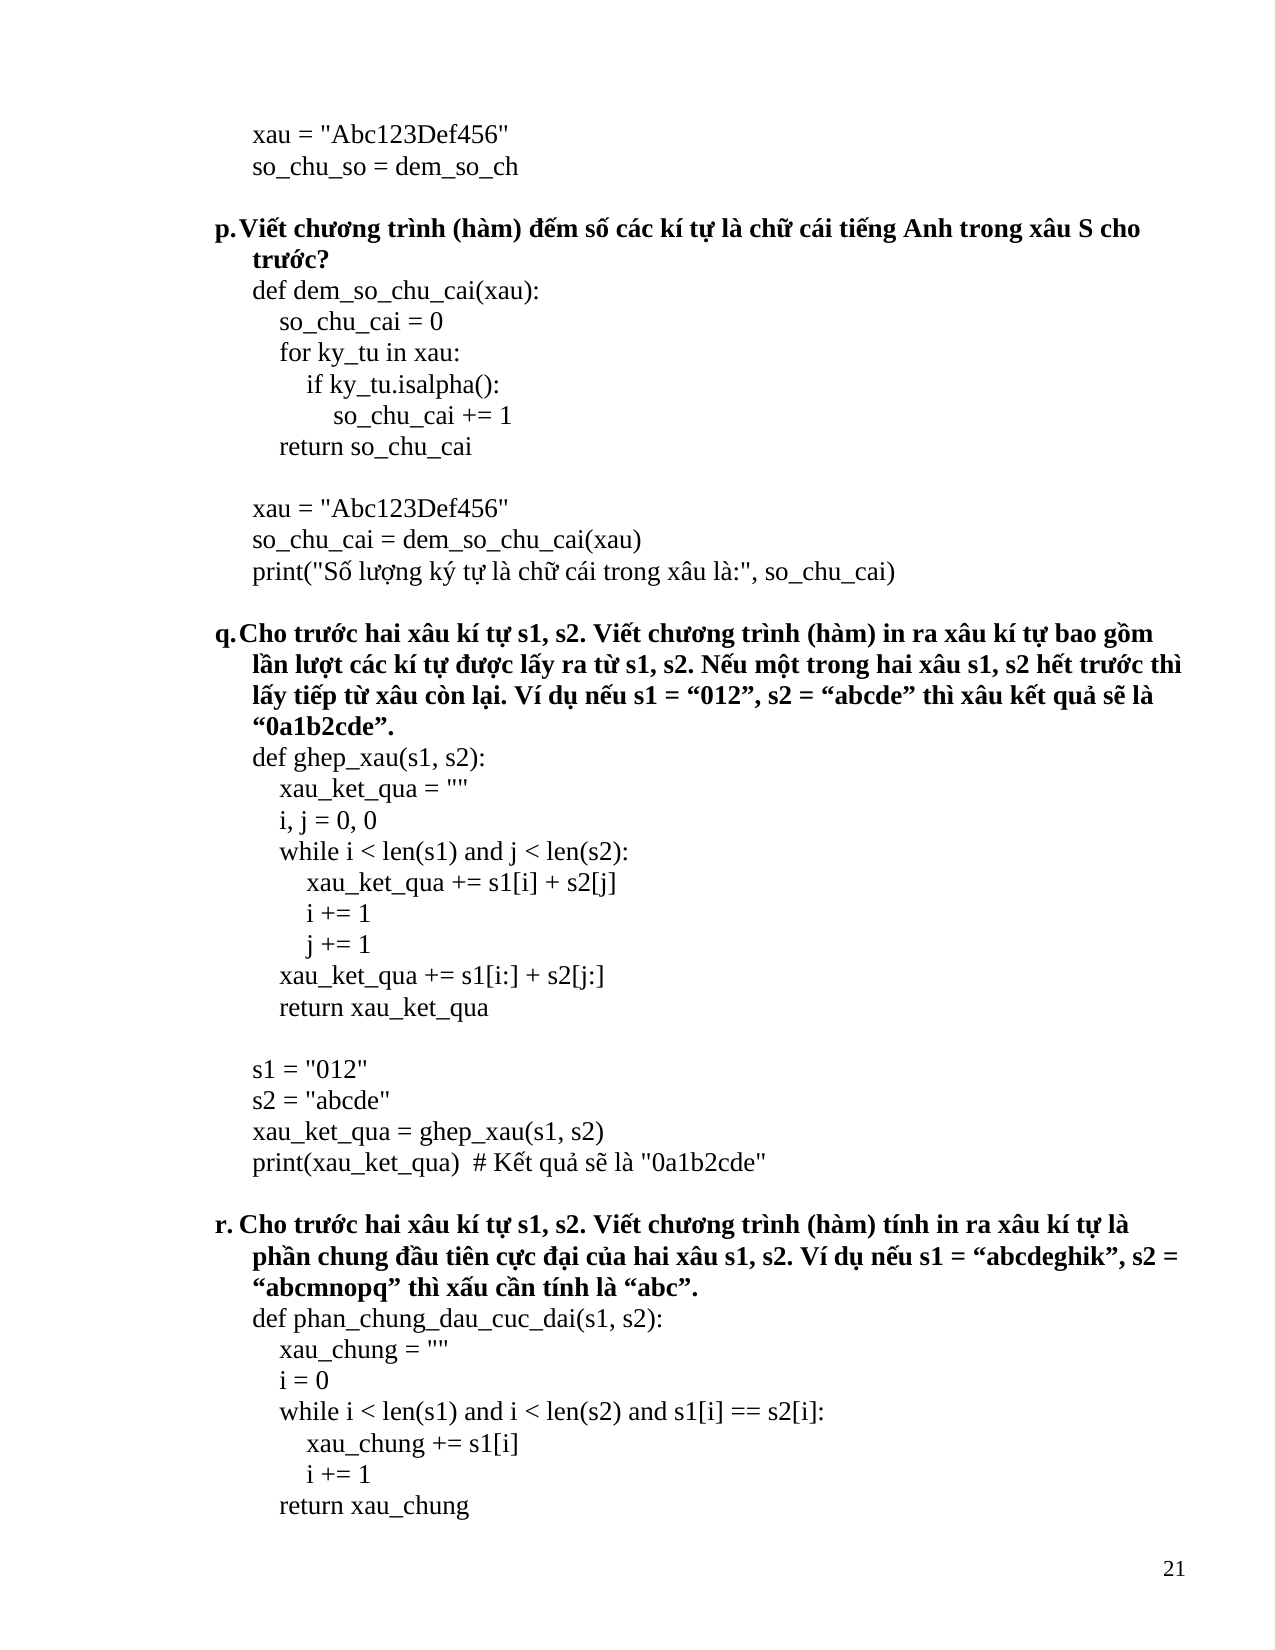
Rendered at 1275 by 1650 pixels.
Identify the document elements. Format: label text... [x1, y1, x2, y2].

text while i < len(s1) and j < len(s2): [252, 835, 1186, 866]
text xau_chung = "" [252, 1333, 1186, 1364]
text xau_chung += s1[i] [252, 1427, 1186, 1458]
text for ky_tu in xau: [252, 337, 1186, 368]
text xau_ket_qua += s1[i:] + s2[j:] [252, 959, 1186, 991]
text i = 0 [252, 1364, 1186, 1396]
text xau_ket_qua += s1[i] + s2[j] [252, 866, 1186, 897]
text so_chu_cai = 0 [252, 305, 1186, 337]
text print("Số lượng ký tự là chữ cái trong xâu là:", so_chu_cai) [252, 554, 1186, 586]
text so_chu_cai = dem_so_chu_cai(xau) [252, 523, 1186, 554]
text xau = "Abc123Def456" [252, 118, 1186, 150]
text j += 1 [252, 928, 1186, 959]
text i, j = 0, 0 [252, 804, 1186, 835]
list Cho trước hai xâu kí tự s1, s2. Viết chương trình (hàm) in ra xâu kí tự bao gồm lần lượt các kí tự được lấy ra từ s1, s2. Nếu một trong hai xâu s1, s2 hết trước thì lấy tiếp từ xâu còn lại. Ví dụ nếu s1 = “012”, s2 = “abcde” thì xâu kết quả sẽ là “0a1b2cde”. [214, 617, 1186, 741]
text i += 1 [252, 897, 1186, 928]
text xau_ket_qua = "" [252, 773, 1186, 804]
text def dem_so_chu_cai(xau): [252, 274, 1186, 305]
text s2 = "abcde" [252, 1084, 1186, 1115]
text s1 = "012" [252, 1053, 1186, 1084]
text so_chu_cai += 1 [252, 399, 1186, 430]
text return so_chu_cai [252, 430, 1186, 461]
text return xau_chung [252, 1489, 1186, 1520]
text print(xau_ket_qua) # Kết quả sẽ là "0a1b2cde" [252, 1146, 1186, 1177]
text return xau_ket_qua [252, 991, 1186, 1022]
text xau_ket_qua = ghep_xau(s1, s2) [252, 1115, 1186, 1146]
list Viết chương trình (hàm) đếm số các kí tự là chữ cái tiếng Anh trong xâu S cho trước? [214, 212, 1186, 274]
text if ky_tu.isalpha(): [252, 368, 1186, 399]
text def phan_chung_dau_cuc_dai(s1, s2): [252, 1302, 1186, 1333]
text so_chu_so = dem_so_ch [252, 150, 1186, 181]
list Cho trước hai xâu kí tự s1, s2. Viết chương trình (hàm) tính in ra xâu kí tự là phần chung đầu tiên cực đại của hai xâu s1, s2. Ví dụ nếu s1 = “abcdeghik”, s2 = “abcmnopq” thì xấu cần tính là “abc”. [214, 1209, 1186, 1302]
text xau = "Abc123Def456" [252, 492, 1186, 523]
text while i < len(s1) and i < len(s2) and s1[i] == s2[i]: [252, 1396, 1186, 1427]
text def ghep_xau(s1, s2): [252, 741, 1186, 773]
text i += 1 [252, 1458, 1186, 1489]
